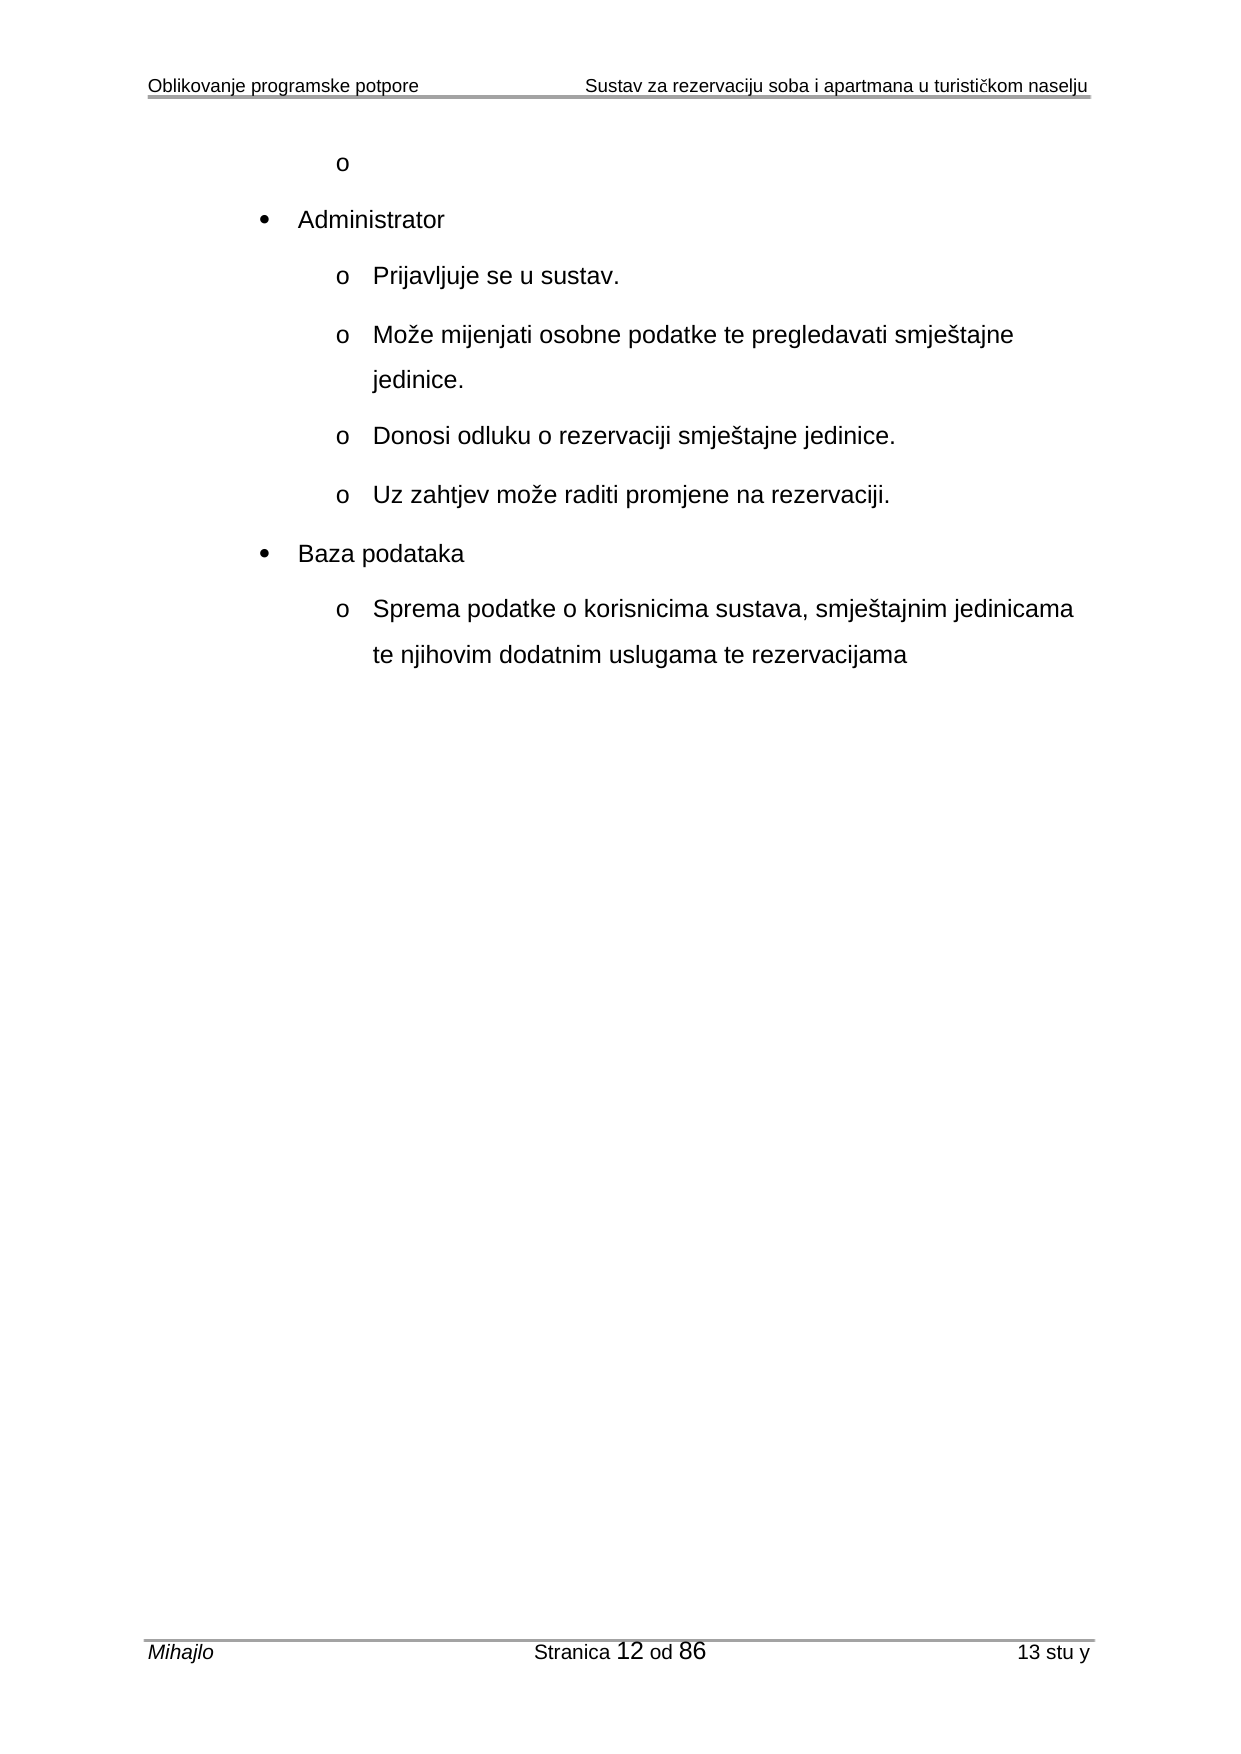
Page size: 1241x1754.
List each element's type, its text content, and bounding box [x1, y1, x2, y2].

list Sprema podatke o korisnicima sustava, smještajnim jedinicama te njihovim dodatnim uslugama te rezervacijama [335, 594, 1093, 668]
list Administrator [260, 205, 1093, 234]
list Uz zahtjev može raditi promjene na rezervaciji. [335, 480, 1093, 511]
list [335, 320, 1093, 394]
list Prijavljuje se u sustav. [335, 261, 1093, 292]
list Baza podataka [260, 539, 1093, 567]
picture [147, 95, 1092, 99]
list Donosi odluku o rezervaciji smještajne jedinice. [335, 421, 1093, 452]
